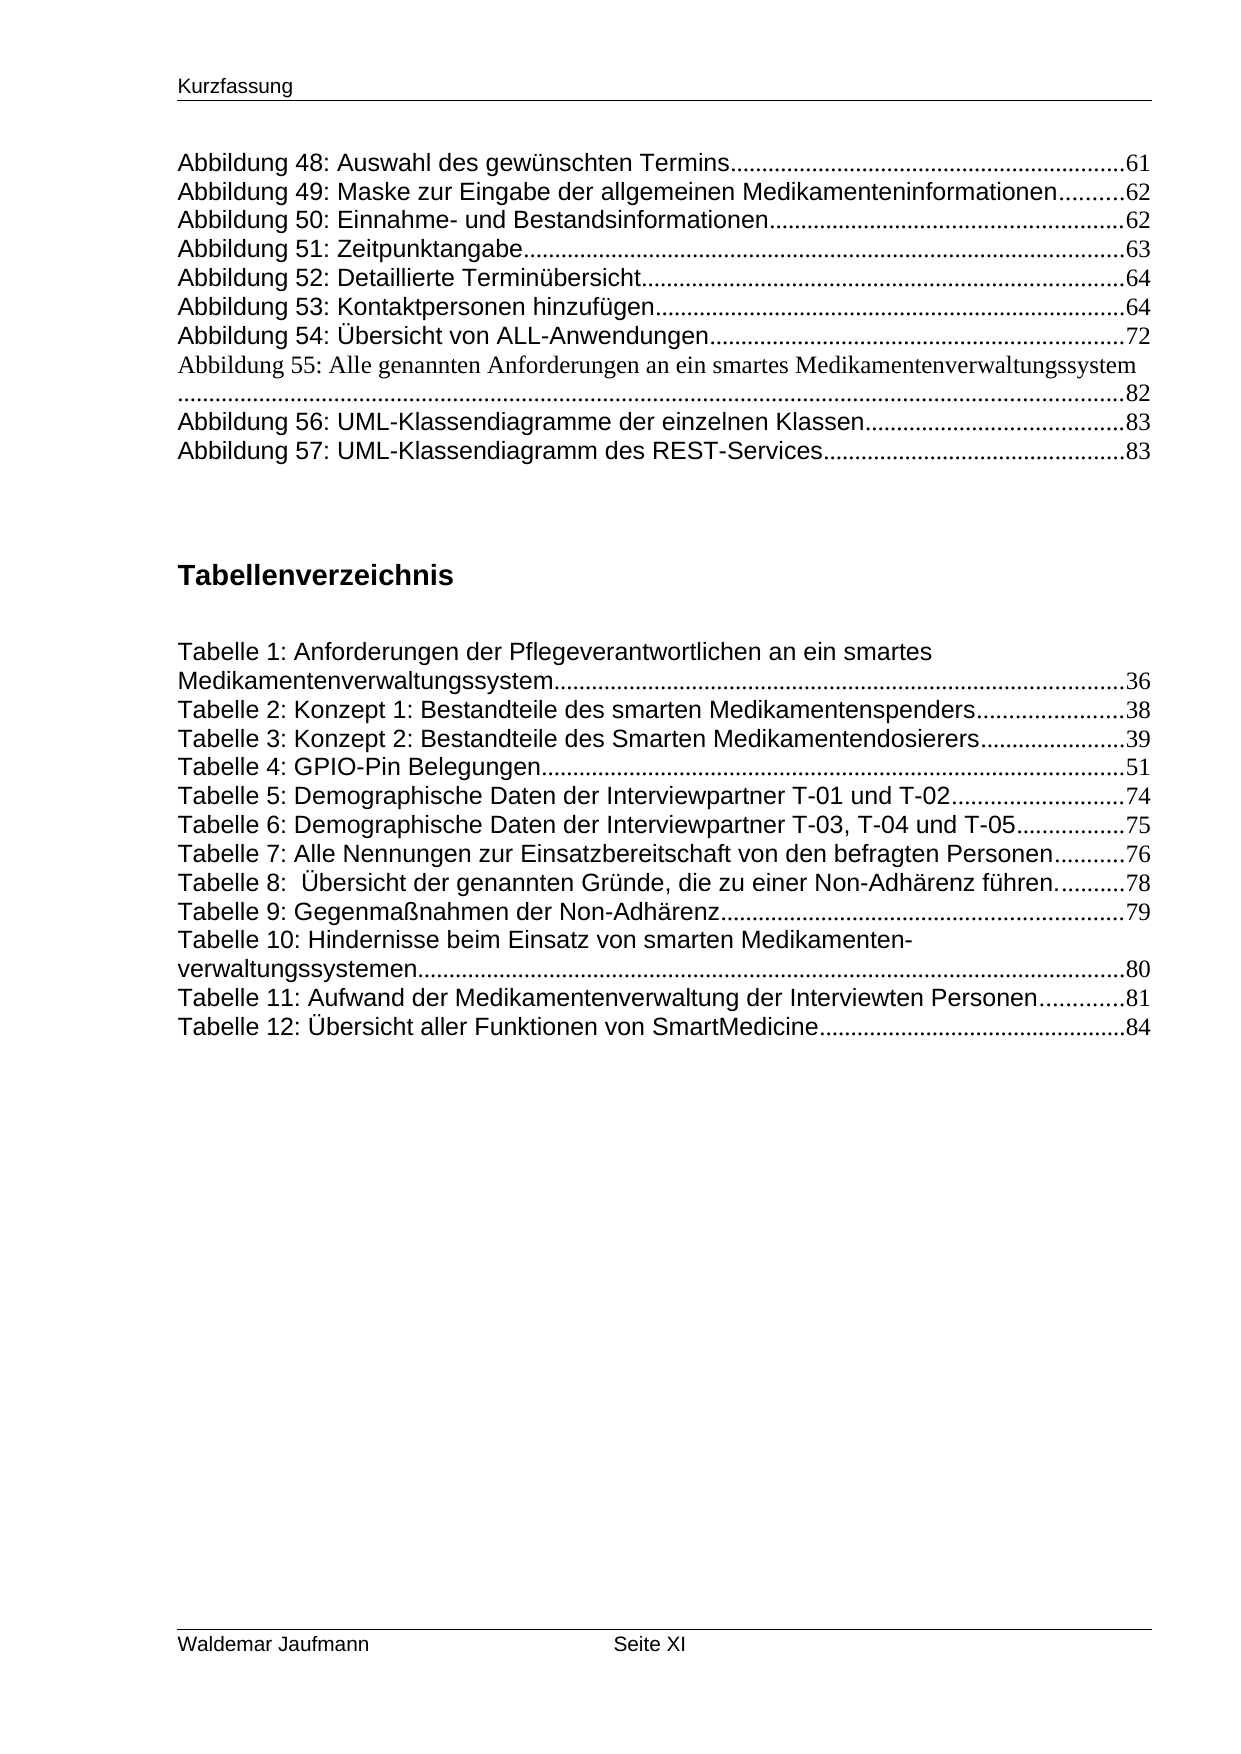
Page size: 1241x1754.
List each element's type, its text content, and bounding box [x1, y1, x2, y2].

text Abbildung 55: Alle genannten Anforderungen an ein smartes Medikamentenverwaltungssystem 82 [177, 350, 1152, 407]
text Tabelle 4: GPIO-Pin Belegungen 51 [177, 752, 1152, 781]
text Abbildung 49: Maske zur Eingabe der allgemeinen Medikamenteninformationen 62 [177, 177, 1152, 205]
subtitle Tabellenverzeichnis [177, 558, 1152, 592]
text Tabelle 1: Anforderungen der Pflegeverantwortlichen an ein smartes Medikamentenverwaltungssystem 36 [177, 637, 1152, 695]
text Abbildung 52: Detaillierte Terminübersicht 64 [177, 263, 1152, 292]
text Tabelle 12: Übersicht aller Funktionen von SmartMedicine 84 [177, 1012, 1152, 1041]
text Tabelle 2: Konzept 1: Bestandteile des smarten Medikamentenspenders 38 [177, 695, 1152, 723]
text Abbildung 57: UML-Klassendiagramm des REST-Services 83 [177, 436, 1152, 465]
text Tabelle 3: Konzept 2: Bestandteile des Smarten Medikamentendosierers 39 [177, 723, 1152, 752]
text Tabelle 8: Übersicht der genannten Gründe, die zu einer Non-Adhärenz führen. 78 [177, 868, 1152, 897]
text Abbildung 48: Auswahl des gewünschten Termins 61 [177, 148, 1152, 177]
text Tabelle 9: Gegenmaßnahmen der Non-Adhärenz 79 [177, 897, 1152, 926]
text Abbildung 56: UML-Klassendiagramme der einzelnen Klassen 83 [177, 407, 1152, 436]
text Tabelle 5: Demographische Daten der Interviewpartner T-01 und T-02 74 [177, 781, 1152, 810]
text Abbildung 54: Übersicht von ALL-Anwendungen 72 [177, 321, 1152, 350]
text Tabelle 11: Aufwand der Medikamentenverwaltung der Interviewten Personen 81 [177, 983, 1152, 1012]
text Abbildung 50: Einnahme- und Bestandsinformationen 62 [177, 205, 1152, 234]
text Abbildung 53: Kontaktpersonen hinzufügen 64 [177, 292, 1152, 321]
text Tabelle 10: Hindernisse beim Einsatz von smarten Medikamenten-verwaltungssystemen 80 [177, 926, 1152, 983]
text Abbildung 51: Zeitpunktangabe 63 [177, 234, 1152, 263]
text Tabelle 7: Alle Nennungen zur Einsatzbereitschaft von den befragten Personen 76 [177, 839, 1152, 868]
text Tabelle 6: Demographische Daten der Interviewpartner T-03, T-04 und T-05 75 [177, 810, 1152, 839]
